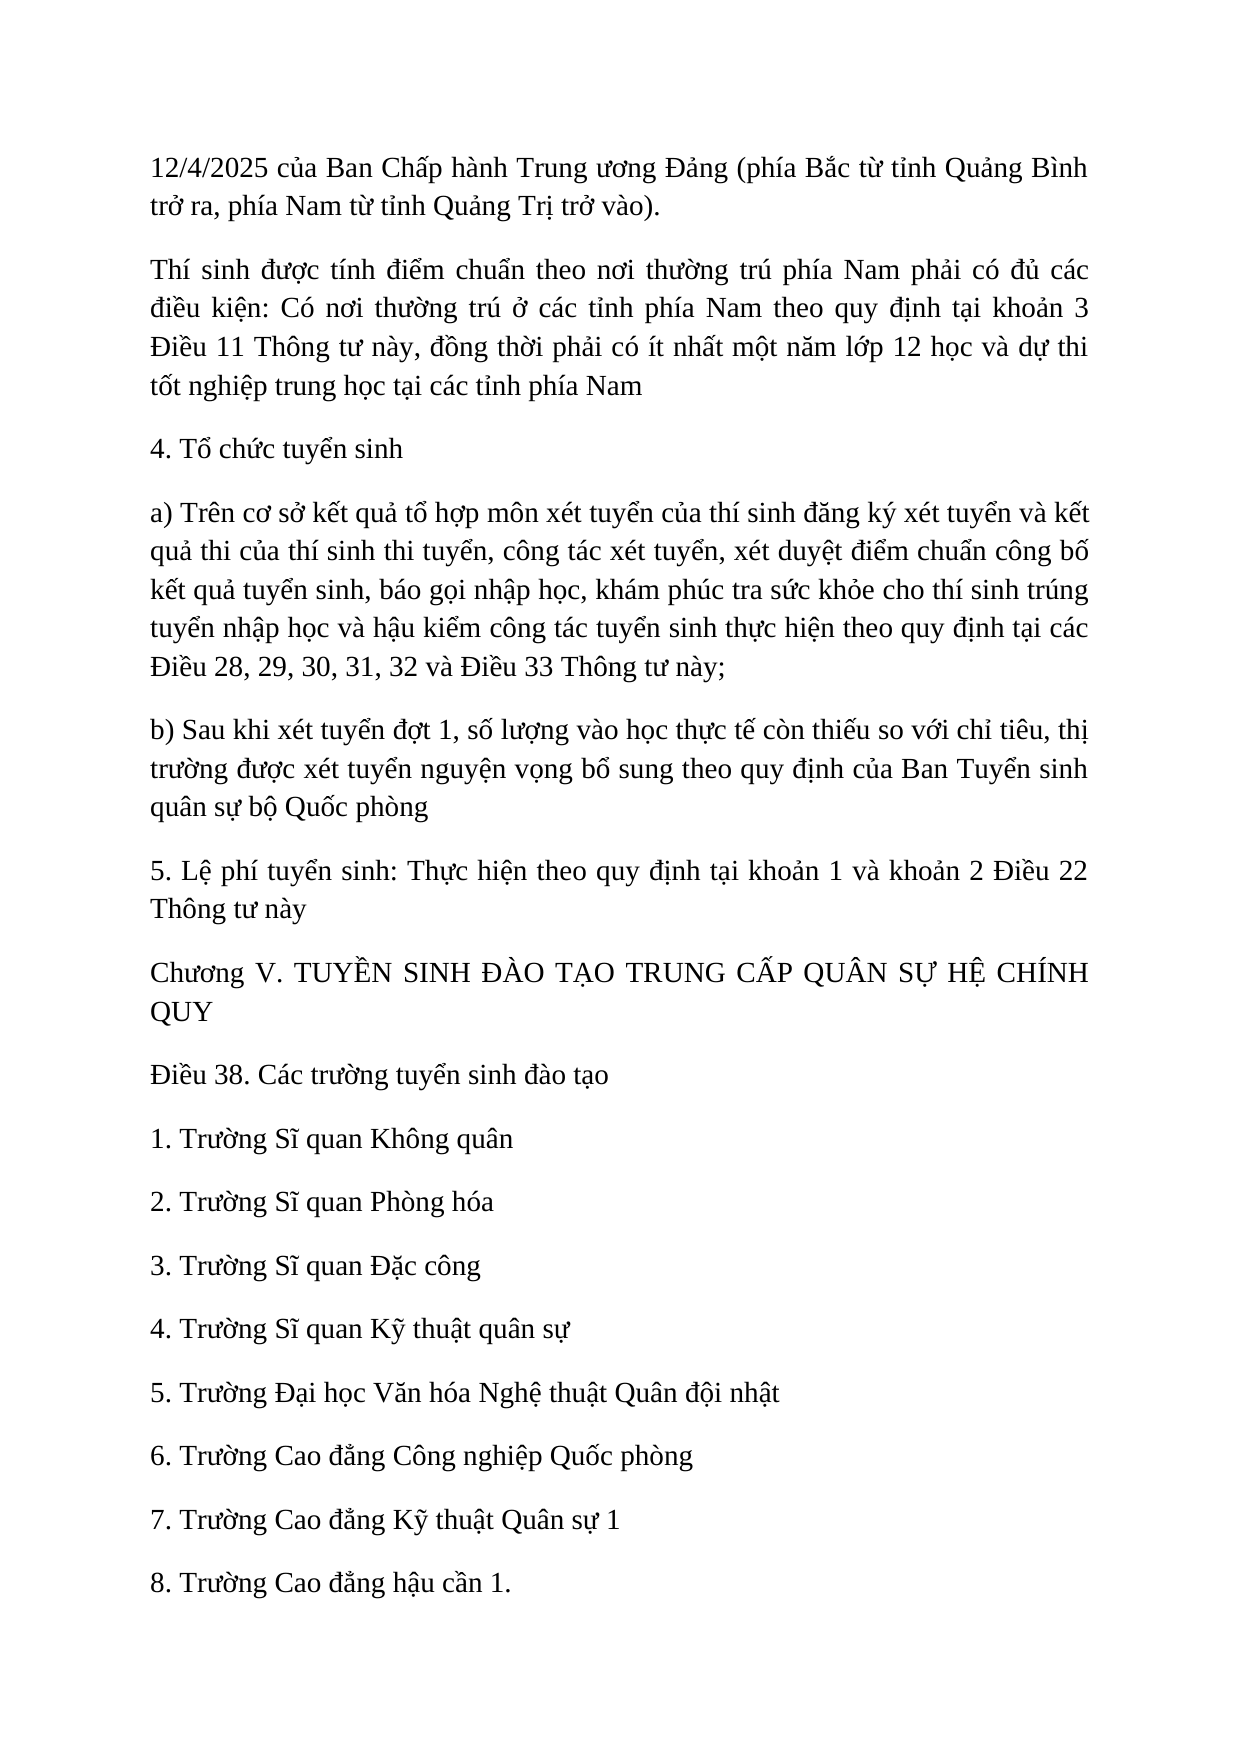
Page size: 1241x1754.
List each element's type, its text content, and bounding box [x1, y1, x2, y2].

text 4. Trường Sĩ quan Kỹ thuật quân sự [150, 1311, 1090, 1345]
text 5. Lệ phí tuyển sinh: Thực hiện theo quy định tại khoản 1 và khoản 2 Điều 22 Thông tư này [150, 853, 1090, 925]
text 8. Trường Cao đẳng hậu cần 1. [150, 1566, 1090, 1599]
text 5. Trường Đại học Văn hóa Nghệ thuật Quân đội nhật [150, 1375, 1090, 1408]
text 4. Tổ chức tuyển sinh [150, 431, 1090, 465]
text Điều 38. Các trường tuyển sinh đào tạo [150, 1057, 1090, 1091]
text a) Trên cơ sở kết quả tổ hợp môn xét tuyển của thí sinh đăng ký xét tuyển và kết quả thi của thí sinh thi tuyển, công tác xét tuyển, xét duyệt điểm chuẩn công bố kết quả tuyển sinh, báo gọi nhập học, khám phúc tra sức khỏe cho thí sinh trúng tuyển nhập học và hậu kiểm công tác tuyển sinh thực hiện theo quy định tại các Điều 28, 29, 30, 31, 32 và Điều 33 Thông tư này; [150, 495, 1090, 682]
text 3. Trường Sĩ quan Đặc công [150, 1248, 1090, 1281]
text 2. Trường Sĩ quan Phòng hóa [150, 1184, 1090, 1218]
text 7. Trường Cao đẳng Kỹ thuật Quân sự 1 [150, 1502, 1090, 1536]
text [150, 150, 1090, 222]
text 1. Trường Sĩ quan Không quân [150, 1121, 1090, 1154]
text Thí sinh được tính điểm chuẩn theo nơi thường trú phía Nam phải có đủ các điều kiện: Có nơi thường trú ở các tỉnh phía Nam theo quy định tại khoản 3 Điều 11 Thông tư này, đồng thời phải có ít nhất một năm lớp 12 học và dự thi tốt nghiệp trung học tại các tỉnh phía Nam [150, 252, 1090, 401]
text Chương V. TUYỀN SINH ĐÀO TẠO TRUNG CẤP QUÂN SỰ HỆ CHÍNH QUY [150, 955, 1090, 1027]
text 6. Trường Cao đẳng Công nghiệp Quốc phòng [150, 1438, 1090, 1472]
text b) Sau khi xét tuyển đợt 1, số lượng vào học thực tế còn thiếu so với chỉ tiêu, thị trường được xét tuyển nguyện vọng bổ sung theo quy định của Ban Tuyển sinh quân sự bộ Quốc phòng [150, 712, 1090, 823]
